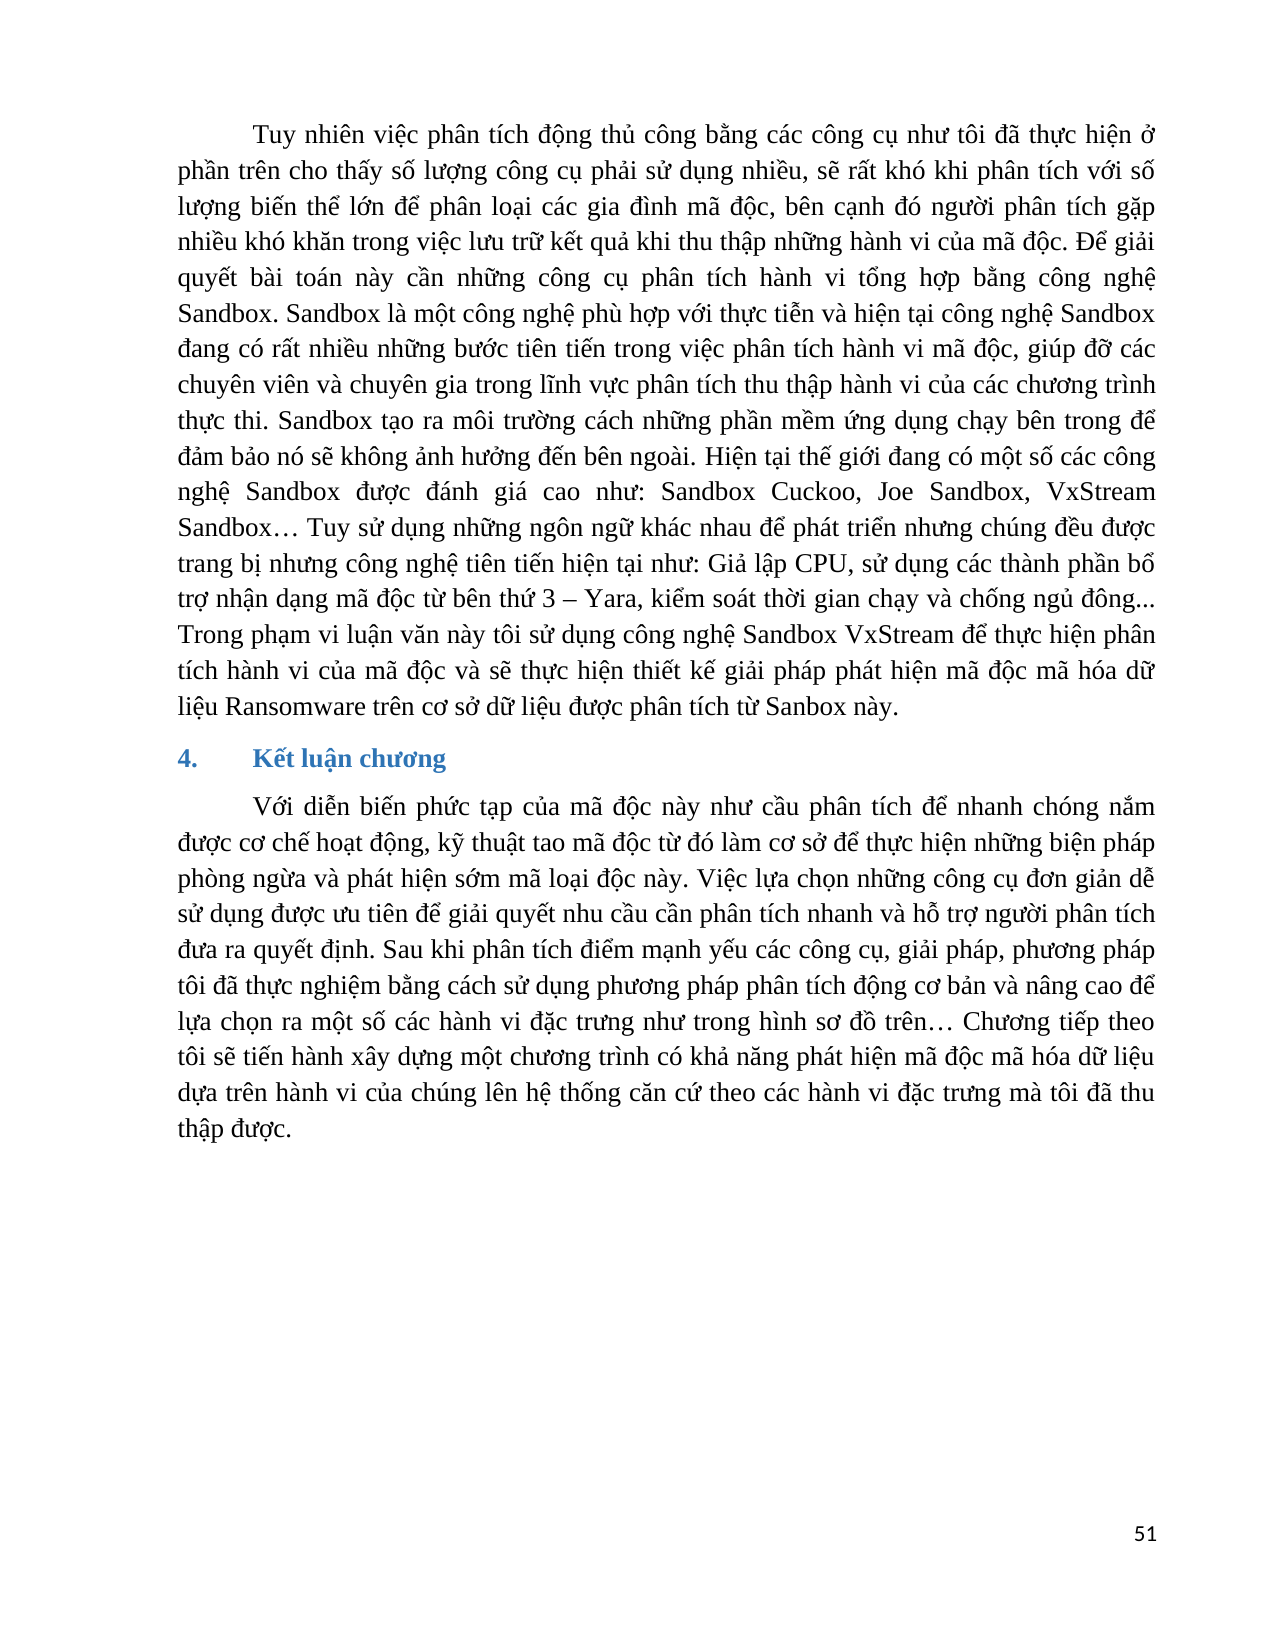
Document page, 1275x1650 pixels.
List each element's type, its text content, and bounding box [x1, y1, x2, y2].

text Với diễn biến phức tạp của mã độc này như cầu phân tích để nhanh chóng nắm được cơ chế hoạt động, kỹ thuật tao mã độc từ đó làm cơ sở để thực hiện những biện pháp phòng ngừa và phát hiện sớm mã loại độc này. Việc lựa chọn những công cụ đơn giản dễ sử dụng được ưu tiên để giải quyết nhu cầu cần phân tích nhanh và hỗ trợ người phân tích đưa ra quyết định. Sau khi phân tích điểm mạnh yếu các công cụ, giải pháp, phương pháp tôi đã thực nghiệm bằng cách sử dụng phương pháp phân tích động cơ bản và nâng cao để lựa chọn ra một số các hành vi đặc trưng như trong hình sơ đồ trên… Chương tiếp theo tôi sẽ tiến hành xây dựng một chương trình có khả năng phát hiện mã độc mã hóa dữ liệu dựa trên hành vi của chúng lên hệ thống căn cứ theo các hành vi đặc trưng mà tôi đã thu thập được. [177, 790, 1157, 1143]
text Tuy nhiên việc phân tích động thủ công bằng các công cụ như tôi đã thực hiện ở phần trên cho thấy số lượng công cụ phải sử dụng nhiều, sẽ rất khó khi phân tích với số lượng biến thể lớn để phân loại các gia đình mã độc, bên cạnh đó người phân tích gặp nhiều khó khăn trong việc lưu trữ kết quả khi thu thập những hành vi của mã độc. Để giải quyết bài toán này cần những công cụ phân tích hành vi tổng hợp bằng công nghệ Sandbox. Sandbox là một công nghệ phù hợp với thực tiễn và hiện tại công nghệ Sandbox đang có rất nhiều những bước tiên tiến trong việc phân tích hành vi mã độc, giúp đỡ các chuyên viên và chuyên gia trong lĩnh vực phân tích thu thập hành vi của các chương trình thực thi. Sandbox tạo ra môi trường cách những phần mềm ứng dụng chạy bên trong để đảm bảo nó sẽ không ảnh hưởng đến bên ngoài. Hiện tại thế giới đang có một số các công nghệ Sandbox được đánh giá cao như: Sandbox Cuckoo, Joe Sandbox, VxStream Sandbox… Tuy sử dụng những ngôn ngữ khác nhau để phát triển nhưng chúng đều được trang bị nhưng công nghệ tiên tiến hiện tại như: Giả lập CPU, sử dụng các thành phần bổ trợ nhận dạng mã độc từ bên thứ 3 – Yara, kiểm soát thời gian chạy và chống ngủ đông... Trong phạm vi luận văn này tôi sử dụng công nghệ Sandbox VxStream để thực hiện phân tích hành vi của mã độc và sẽ thực hiện thiết kế giải pháp phát hiện mã độc mã hóa dữ liệu Ransomware trên cơ sở dữ liệu được phân tích từ Sanbox này. [177, 118, 1157, 721]
subtitle Kết luận chương [177, 742, 1157, 773]
